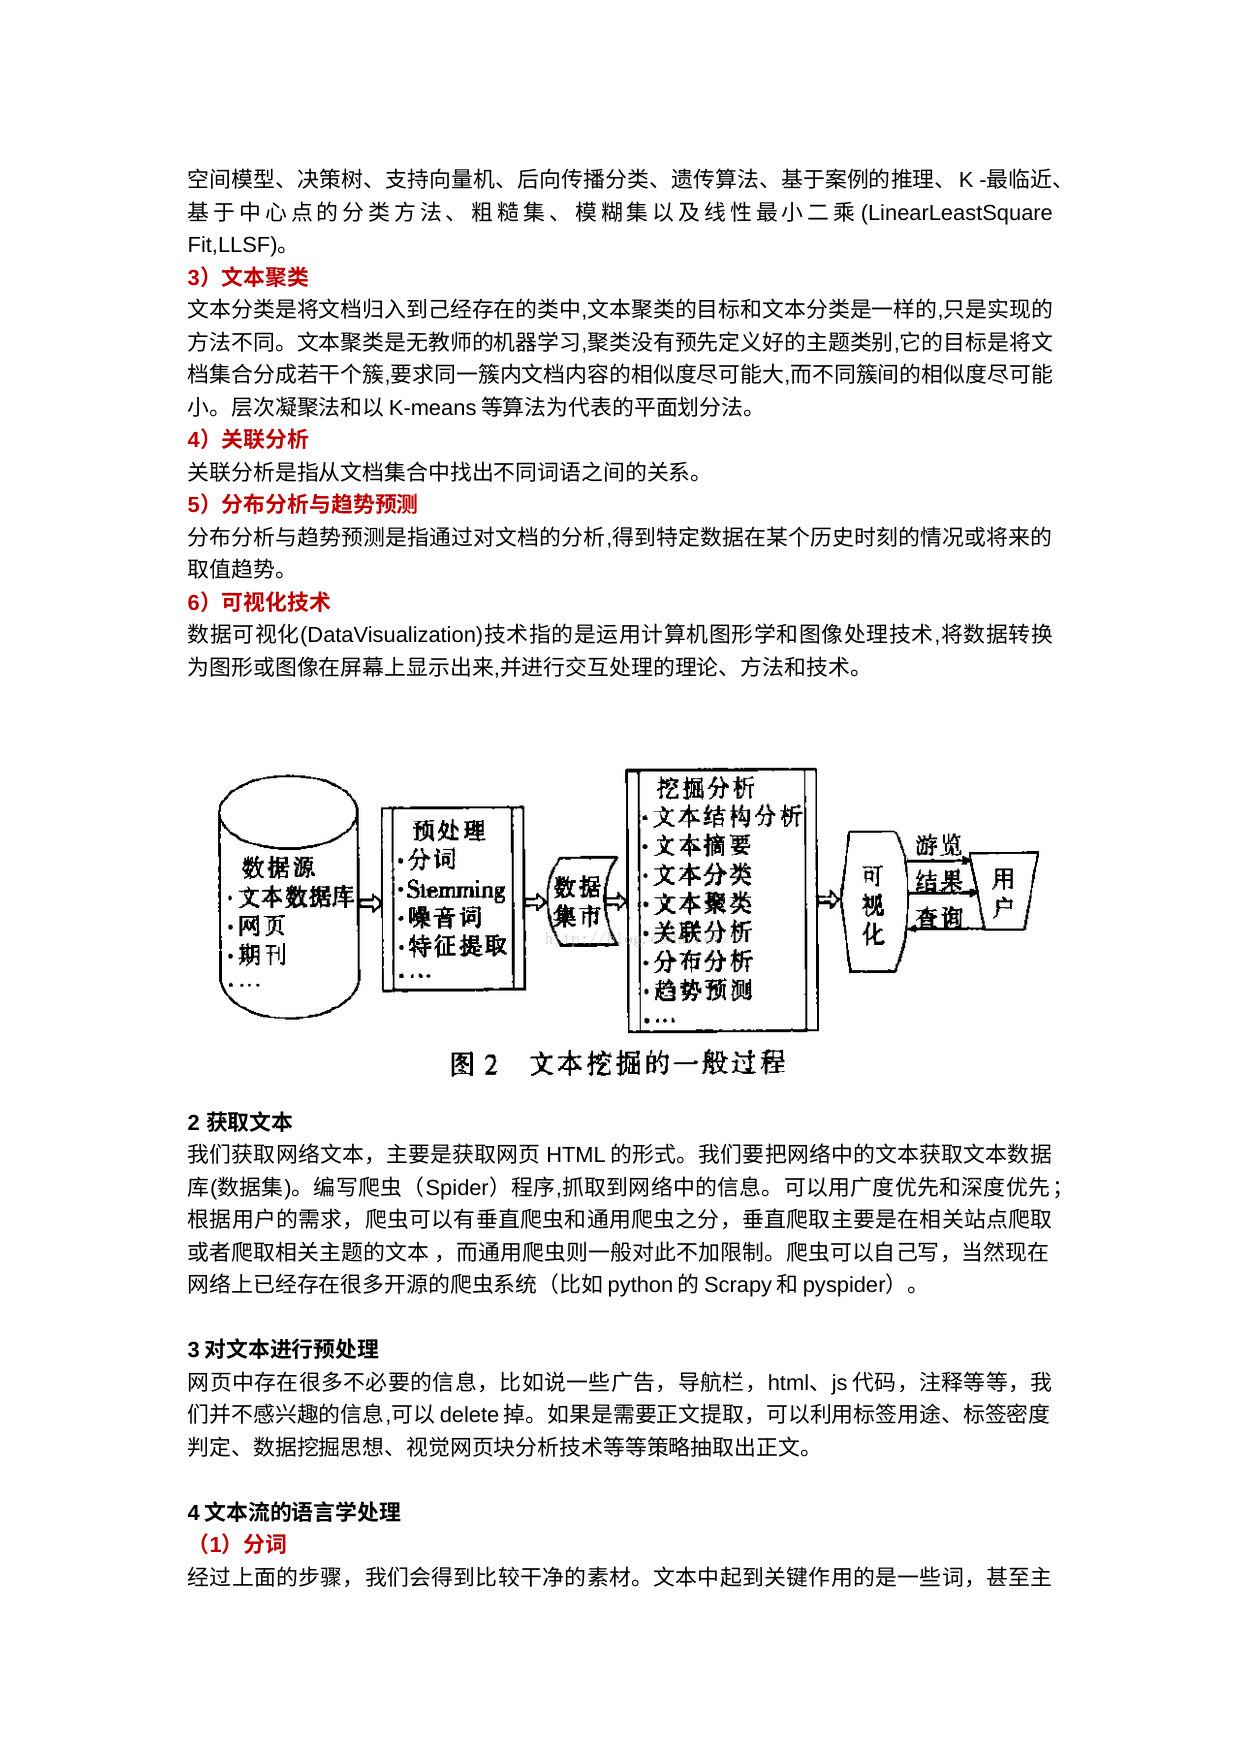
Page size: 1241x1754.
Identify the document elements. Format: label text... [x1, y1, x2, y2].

list 网页中存在很多不必要的信息，比如说一些广告，导航栏，html、js代码，注释等等，我们并不感兴趣的信息,可以delete掉。如果是需要正文提取，可以利用标签用途、标签密度判定、数据挖掘思想、视觉网页块分析技术等等策略抽取出正文。 [187, 1364, 1053, 1462]
list 4文本流的语言学处理 [187, 1494, 1053, 1527]
list 5）分布分析与趋势预测 [187, 487, 1053, 519]
list 文本分类是将文档归入到己经存在的类中,文本聚类的目标和文本分类是一样的,只是实现的方法不同。文本聚类是无教师的机器学习,聚类没有预先定义好的主题类别,它的目标是将文档集合分成若干个簇,要求同一簇内文档内容的相似度尽可能大,而不同簇间的相似度尽可能小。层次凝聚法和以K-means等算法为代表的平面划分法。 [187, 292, 1053, 422]
list 3）文本聚类 [187, 259, 1053, 292]
list 关联分析是指从文档集合中找出不同词语之间的关系。 [187, 454, 1053, 487]
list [187, 1559, 1053, 1592]
list 3对文本进行预处理 [187, 1332, 1053, 1364]
list （1）分词 [187, 1527, 1053, 1559]
list 6）可视化技术 [187, 584, 1053, 617]
list 分布分析与趋势预测是指通过对文档的分析,得到特定数据在某个历史时刻的情况或将来的取值趋势。 [187, 519, 1053, 584]
list 数据可视化(DataVisualization)技术指的是运用计算机图形学和图像处理技术,将数据转换为图形或图像在屏幕上显示出来,并进行交互处理的理论、方法和技术。 [187, 617, 1053, 682]
list 4）关联分析 [187, 422, 1053, 454]
list 我们获取网络文本，主要是获取网页HTML的形式。我们要把网络中的文本获取文本数据库(数据集)。编写爬虫（Spider）程序,抓取到网络中的信息。可以用广度优先和深度优先；根据用户的需求，爬虫可以有垂直爬虫和通用爬虫之分，垂直爬取主要是在相关站点爬取或者爬取相关主题的文本 ，而通用爬虫则一般对此不加限制。爬虫可以自己写，当然现在网络上已经存在很多开源的爬虫系统（比如python的Scrapy和pyspider）。 [187, 1137, 1053, 1299]
picture [187, 747, 1052, 1093]
list 2 获取文本 [187, 1104, 1053, 1137]
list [187, 162, 1053, 259]
